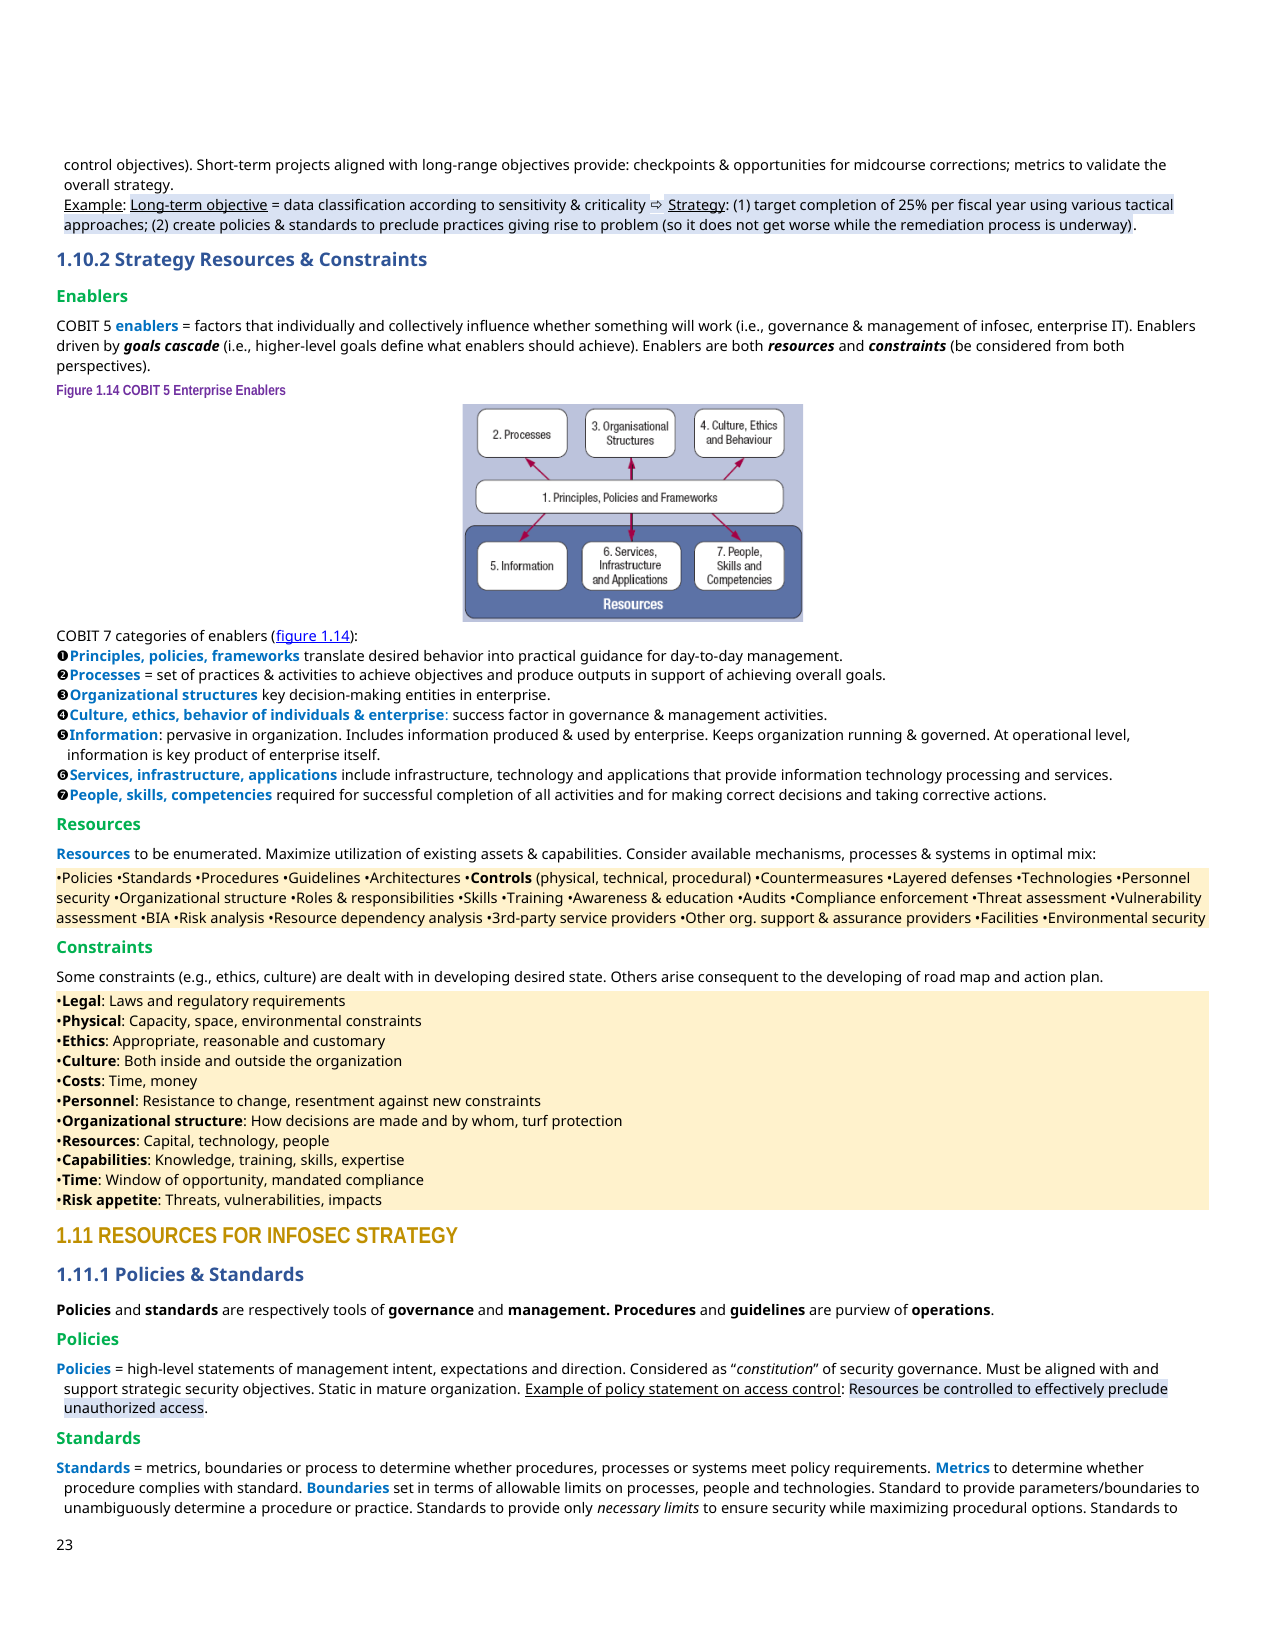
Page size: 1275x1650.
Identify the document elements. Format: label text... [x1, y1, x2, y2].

text •Time: Window of opportunity, mandated compliance [56, 1170, 1209, 1190]
text •Organizational structure: How decisions are made and by whom, turf protection [56, 1110, 1209, 1130]
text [56, 1458, 1209, 1517]
text •Physical: Capacity, space, environmental constraints [56, 1011, 1209, 1031]
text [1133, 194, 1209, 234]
text •Costs: Time, money [56, 1071, 1209, 1091]
text Processes = set of practices & activities to achieve objectives and produce outputs in support of achieving overall goals. [56, 665, 1209, 685]
text Information: pervasive in organization. Includes information produced & used by enterprise. Keeps organization running & governed. At operational level, information is key product of enterprise itself. [56, 725, 1209, 765]
text Services, infrastructure, applications include infrastructure, technology and applications that provide information technology processing and services. [56, 765, 1209, 784]
text Principles, policies, frameworks translate desired behavior into practical guidance for day-to-day management. [56, 645, 1209, 665]
text •Policies •Standards •Procedures •Guidelines •Architectures •Controls (physical, technical, procedural) •Countermeasures •Layered defenses •Technologies •Personnel security •Organizational structure •Roles & responsibilities •Skills •Training •Awareness & education •Audits •Compliance enforcement •Threat assessment •Vulnerability assessment •BIA •Risk analysis •Resource dependency analysis •3rd-party service providers •Other org. support & assurance providers •Facilities •Environmental security [56, 868, 1209, 928]
subtitle Resources [56, 813, 1209, 836]
text •Risk appetite: Threats, vulnerabilities, impacts [56, 1190, 1209, 1210]
subtitle Policies [56, 1327, 1209, 1350]
text •Ethics: Appropriate, reasonable and customary [56, 1031, 1209, 1051]
text •Capabilities: Knowledge, training, skills, expertise [56, 1150, 1209, 1170]
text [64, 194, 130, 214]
subtitle Figure 1.14 COBIT 5 Enterprise Enablers [56, 382, 1209, 398]
subtitle Constraints [56, 936, 1209, 959]
text Organizational structures key decision-making entities in enterprise. [56, 685, 1209, 705]
subtitle 1.11.1 Policies & Standards [56, 1261, 1209, 1287]
text People, skills, competencies required for successful completion of all activities and for making correct decisions and taking corrective actions. [56, 784, 1209, 804]
text Some constraints (e.g., ethics, culture) are dealt with in developing desired state. Others arise consequent to the developing of road map and action plan. [56, 967, 1209, 987]
text •Culture: Both inside and outside the organization [56, 1051, 1209, 1071]
text •Resources: Capital, technology, people [56, 1130, 1209, 1150]
subtitle Standards [56, 1427, 1209, 1449]
subtitle 1.11 RESOURCES FOR INFOSEC STRATEGY [56, 1222, 1209, 1249]
picture [462, 404, 804, 622]
subtitle 1.10.2 Strategy Resources & Constraints [56, 247, 1209, 272]
text Policies and standards are respectively tools of governance and management. Procedures and guidelines are purview of operations. [56, 1299, 1209, 1319]
subtitle Enablers [56, 285, 1209, 307]
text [56, 154, 1209, 194]
text COBIT 7 categories of enablers (figure 1.14): [56, 625, 1209, 645]
text Policies = high-level statements of management intent, expectations and direction. Considered as “constitution” of security governance. Must be aligned with and support strategic security objectives. Static in mature organization. Example of policy statement on access control: Resources be controlled to effectively preclude unauthorized access. [56, 1358, 1209, 1418]
text Resources to be enumerated. Maximize utilization of existing assets & capabilities. Consider available mechanisms, processes & systems in optimal mix: [56, 844, 1209, 864]
text •Personnel: Resistance to change, resentment against new constraints [56, 1091, 1209, 1110]
text Culture, ethics, behavior of individuals & enterprise: success factor in governance & management activities. [56, 705, 1209, 725]
text COBIT 5 enablers = factors that individually and collectively influence whether something will work (i.e., governance & management of infosec, enterprise IT). Enablers driven by goals cascade (i.e., higher-level goals define what enablers should achieve). Enablers are both resources and constraints (be considered from both perspectives). [56, 316, 1209, 375]
text •Legal: Laws and regulatory requirements [56, 991, 1209, 1011]
